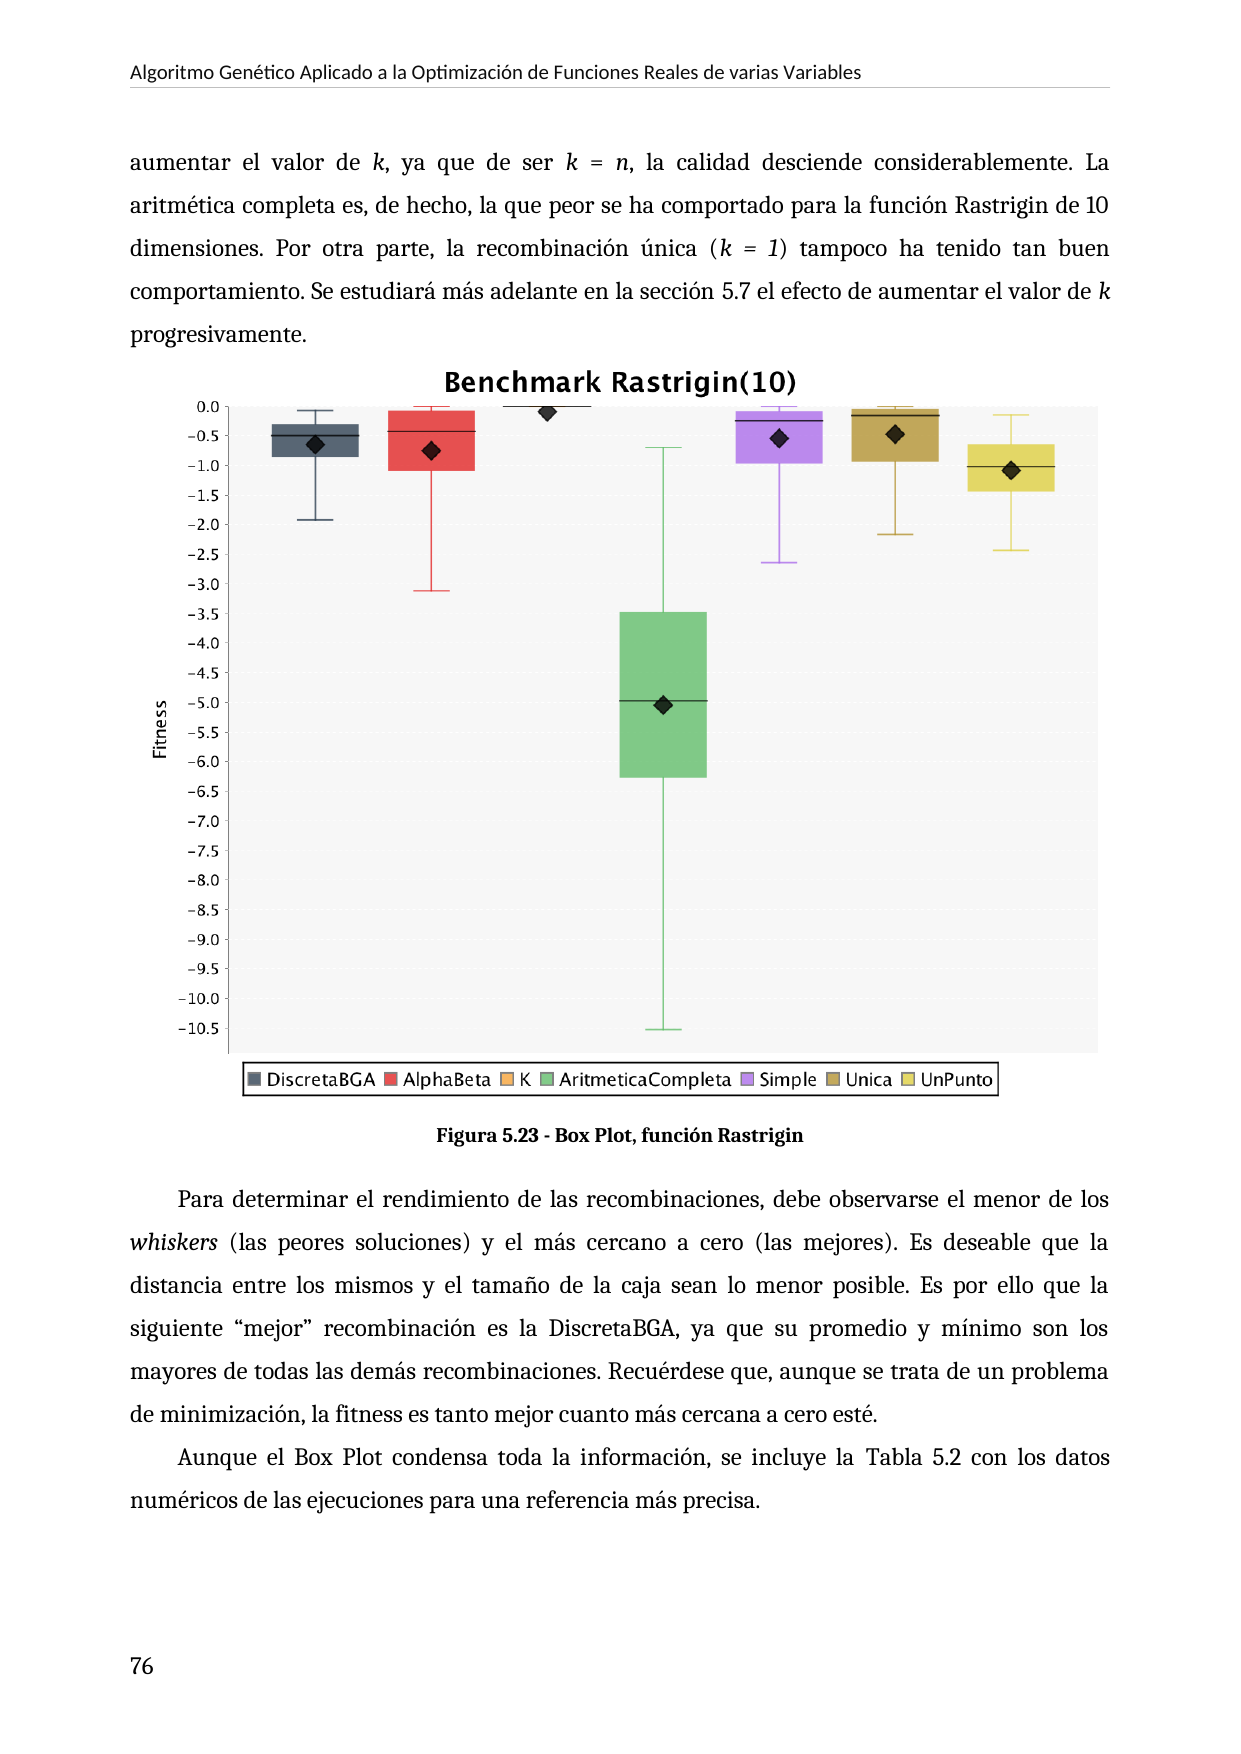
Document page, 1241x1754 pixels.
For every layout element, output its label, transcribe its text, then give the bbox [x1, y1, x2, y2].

text Para determinar el rendimiento de las recombinaciones, debe observarse el menor de los whiskers (las peores soluciones) y el más cercano a cero (las mejores). Es deseable que la distancia entre los mismos y el tamaño de la caja sean lo menor posible. Es por ello que la siguiente “mejor” recombinación es la DiscretaBGA, ya que su promedio y mínimo son los mayores de todas las demás recombinaciones. Recuérdese que, aunque se trata de un problema de minimización, la fitness es tanto mejor cuanto más cercana a cero esté. [130, 1184, 1110, 1429]
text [130, 148, 1110, 349]
picture [130, 363, 1110, 1097]
